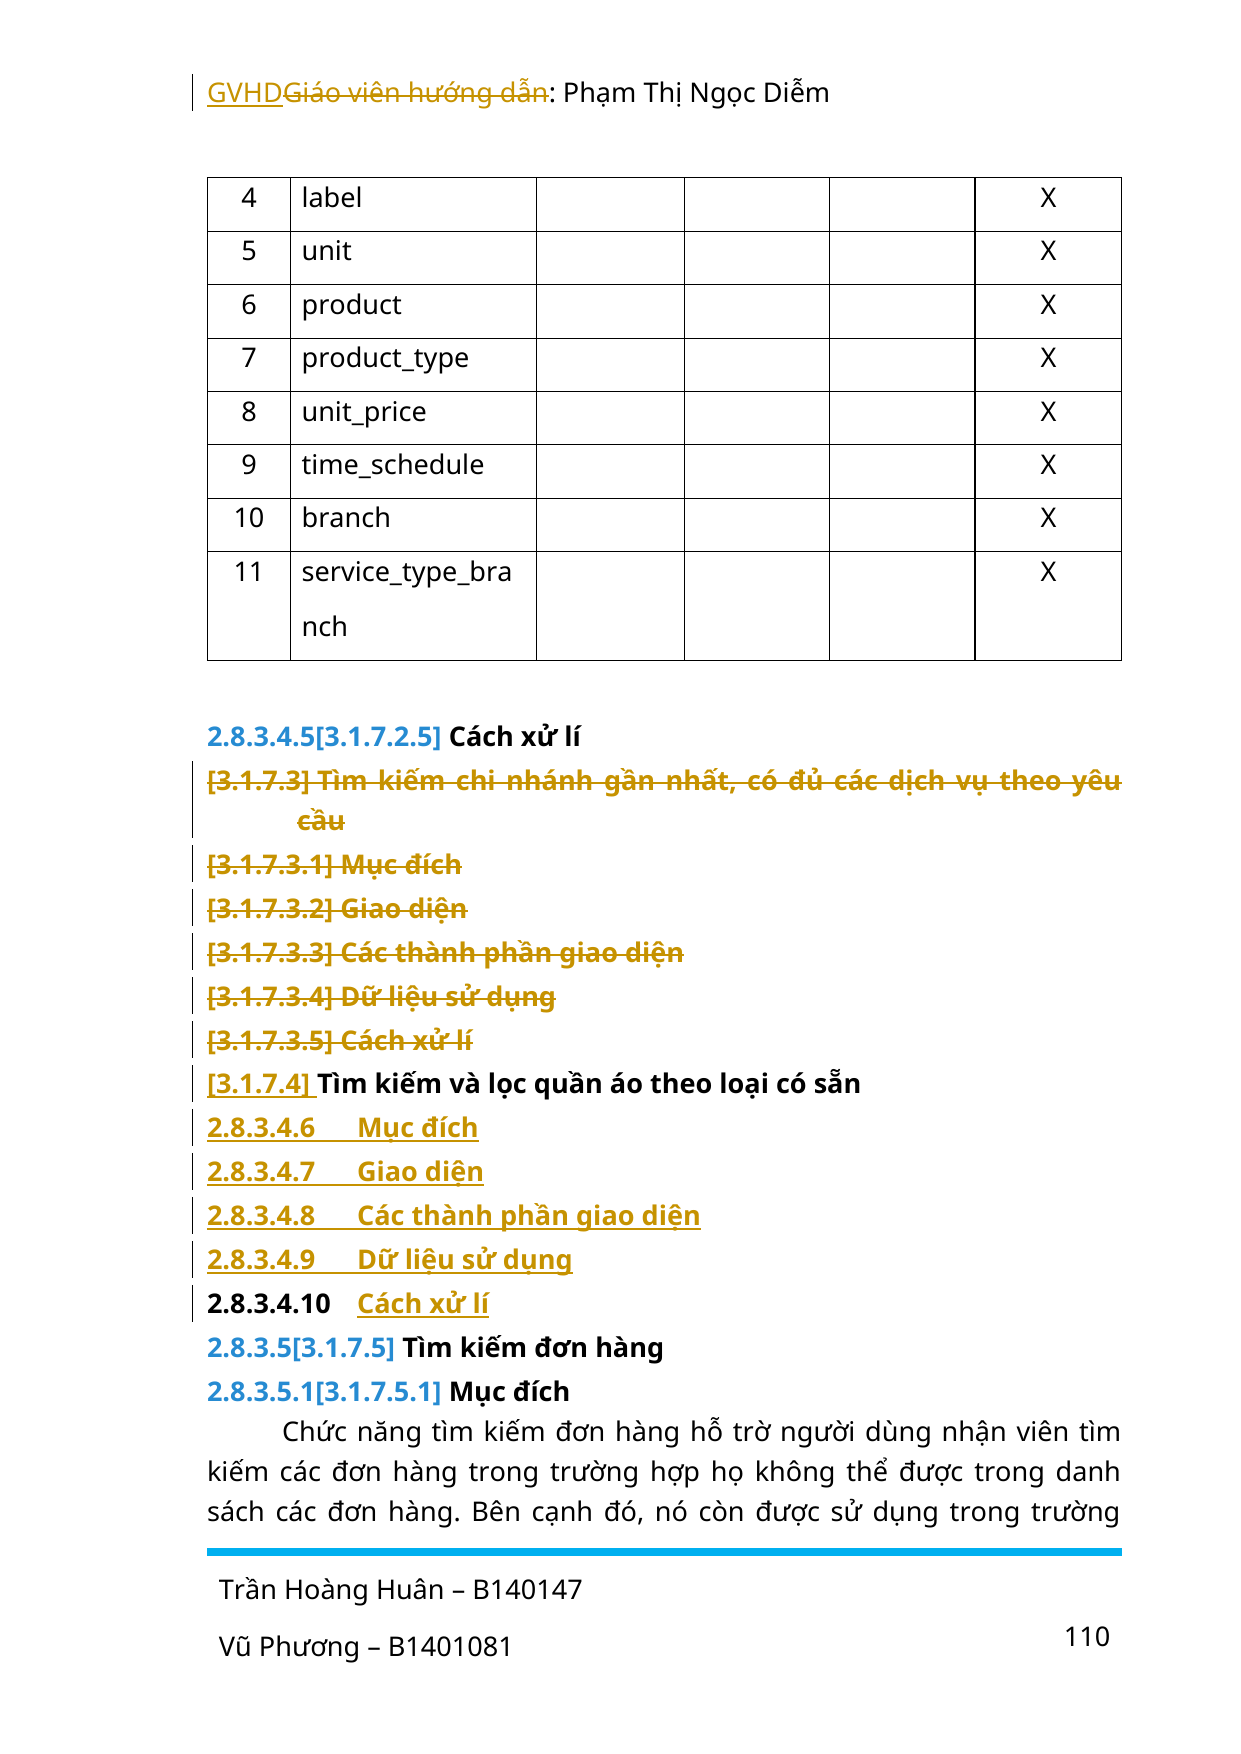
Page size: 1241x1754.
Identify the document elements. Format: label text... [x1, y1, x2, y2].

table_cell [830, 285, 974, 337]
table_cell [537, 552, 684, 660]
table_cell [537, 339, 684, 391]
table_cell 5 [208, 232, 290, 284]
table_cell [537, 178, 684, 231]
table_cell 8 [208, 392, 290, 444]
table_cell [830, 232, 974, 284]
table_cell [830, 339, 974, 391]
subtitle Tìm kiếm và lọc quần áo theo loại có sẵn [207, 1065, 1122, 1102]
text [207, 1412, 1122, 1529]
table_cell service_type_branch [291, 552, 536, 660]
subtitle Cách xử lí [207, 717, 1122, 754]
table_cell time_schedule [291, 445, 536, 498]
table_cell X [976, 445, 1121, 498]
table_cell [685, 232, 829, 284]
table_cell [830, 178, 974, 231]
table_cell branch [291, 499, 536, 551]
table_cell [537, 392, 684, 444]
table_cell 7 [208, 339, 290, 391]
table_cell X [976, 285, 1121, 337]
table_cell product [291, 285, 536, 337]
table_cell 10 [208, 499, 290, 551]
table_cell [685, 339, 829, 391]
subtitle Tìm kiếm đơn hàng [207, 1329, 1122, 1366]
table_cell X [976, 178, 1121, 231]
table_cell [685, 552, 829, 660]
table_cell 6 [208, 285, 290, 337]
table_cell X [976, 499, 1121, 551]
subtitle Mục đích [207, 1373, 1122, 1409]
table_cell unit_price [291, 392, 536, 444]
table_cell [830, 499, 974, 551]
table_cell [830, 392, 974, 444]
table_cell [537, 499, 684, 551]
table_cell X [976, 339, 1121, 391]
table_cell label [291, 178, 536, 231]
table_cell 11 [208, 552, 290, 660]
table_cell [685, 392, 829, 444]
table_cell 9 [208, 445, 290, 498]
table_cell X [976, 392, 1121, 444]
table_cell X [976, 552, 1121, 660]
table_cell [830, 445, 974, 498]
table_cell [685, 445, 829, 498]
table_cell X [976, 232, 1121, 284]
table_cell [685, 285, 829, 337]
table_cell unit [291, 232, 536, 284]
table_cell [537, 285, 684, 337]
table_cell 4 [208, 178, 290, 231]
table_cell [537, 445, 684, 498]
table_cell product_type [291, 339, 536, 391]
table_cell [830, 552, 974, 660]
table_cell [537, 232, 684, 284]
table_cell [685, 499, 829, 551]
table_cell [685, 178, 829, 231]
